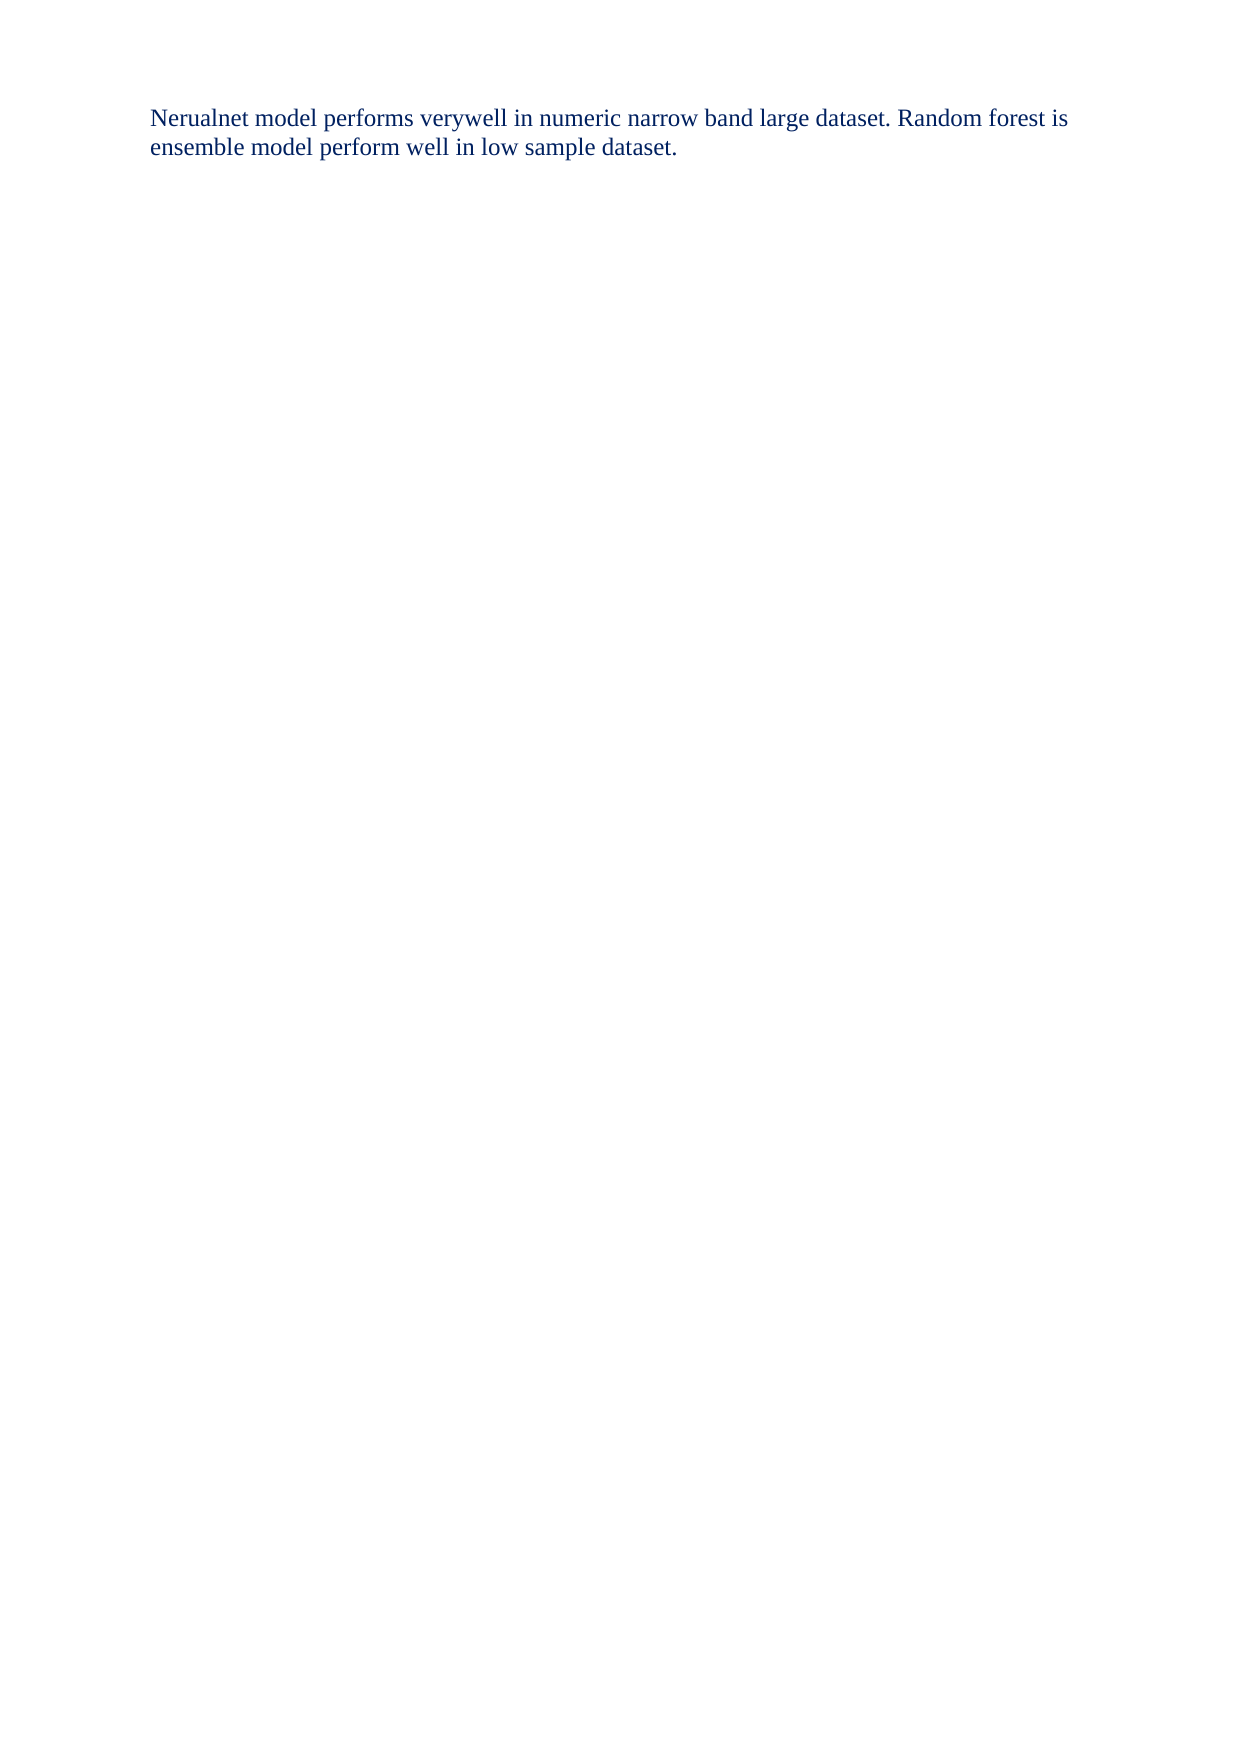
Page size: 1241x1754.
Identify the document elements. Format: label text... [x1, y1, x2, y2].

text Nerualnet model performs verywell in numeric narrow band large dataset. Random forest is ensemble model perform well in low sample dataset. [150, 103, 1090, 161]
